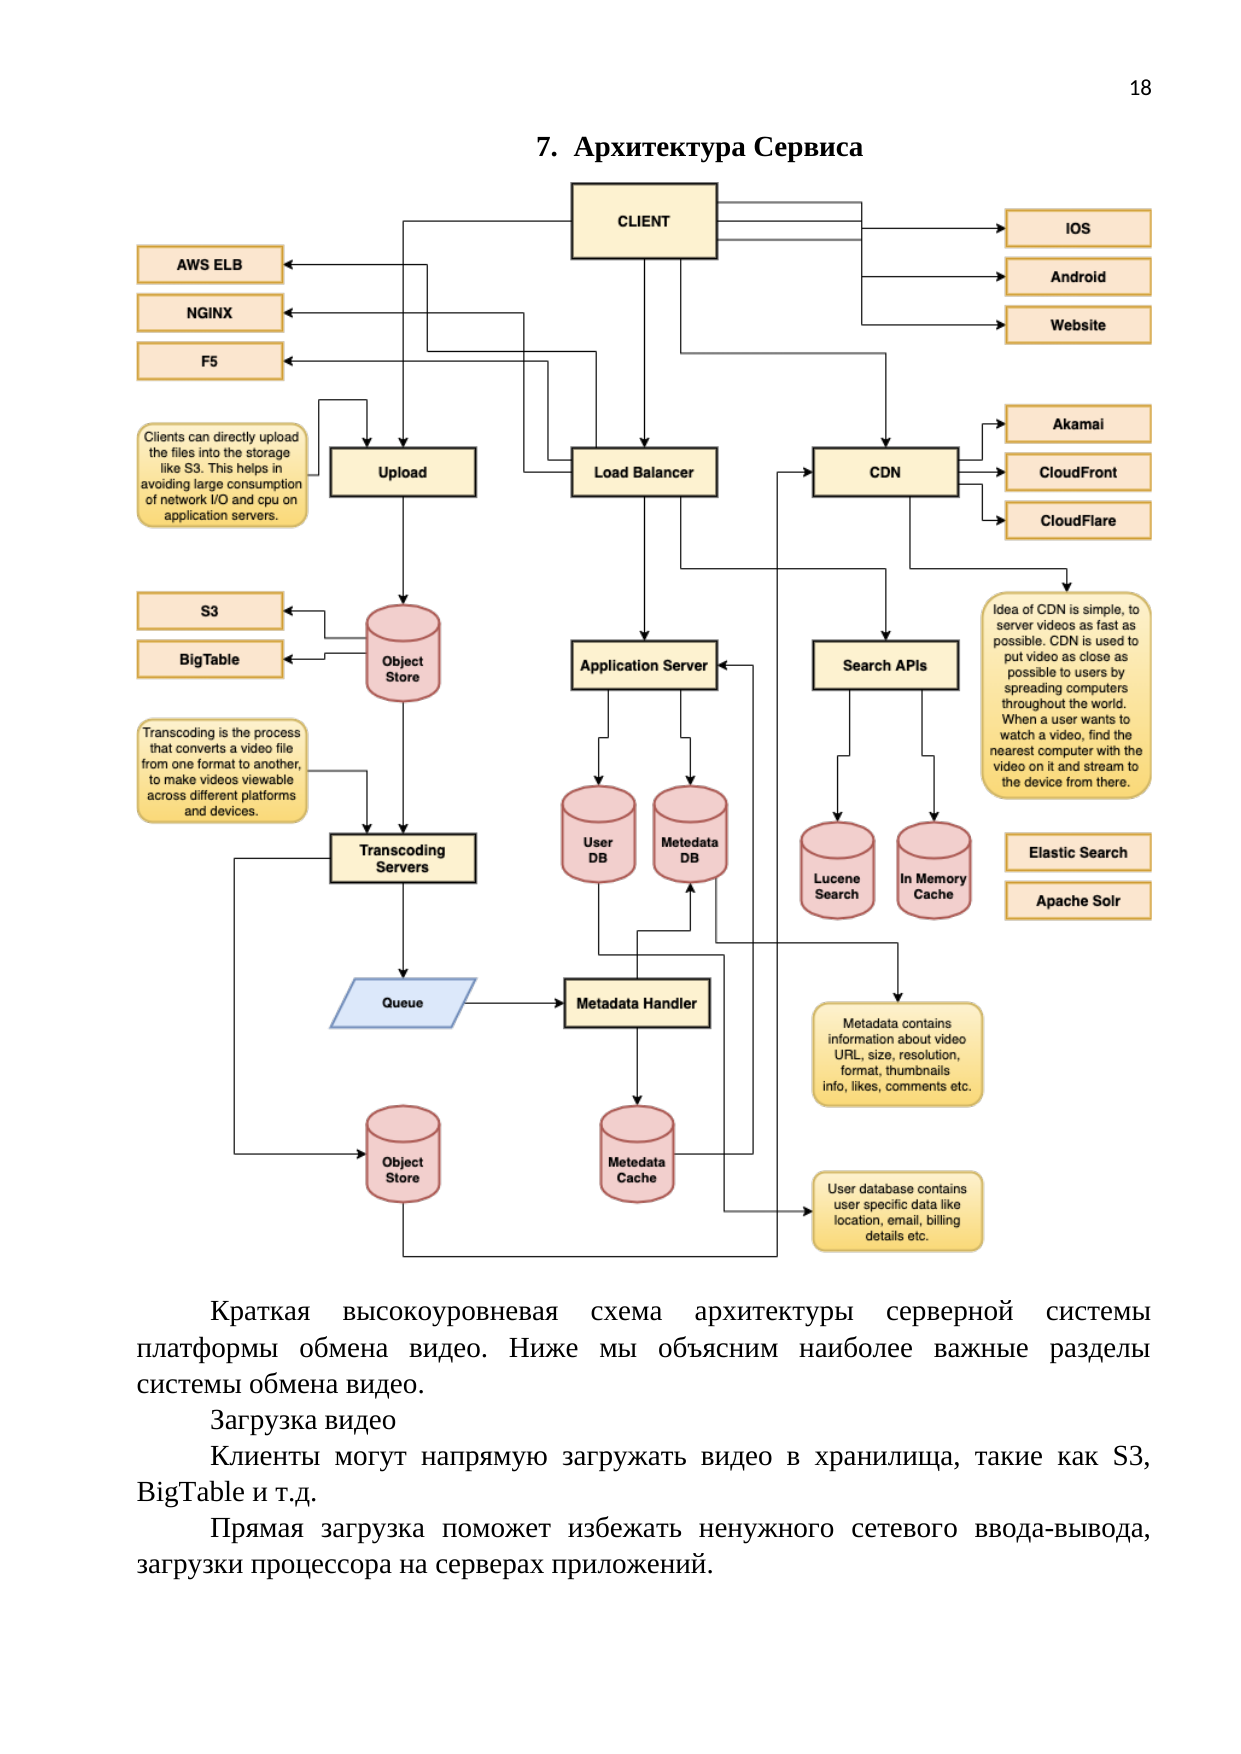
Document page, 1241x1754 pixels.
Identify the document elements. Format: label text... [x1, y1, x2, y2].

text Прямая загрузка поможет избежать ненужного сетевого ввода-вывода, загрузки процессора на серверах приложений. [136, 1510, 1152, 1580]
text Краткая высокоуровневая схема архитектуры серверной системы платформы обмена видео. Ниже мы объясним наиболее важные разделы системы обмена видео. [136, 1293, 1152, 1399]
text Загрузка видео [136, 1402, 1152, 1436]
picture [136, 182, 1152, 1267]
text Клиенты могут напрямую загружать видео в хранилища, такие как S3, BigTable и т.д. [136, 1438, 1152, 1508]
subtitle Архитектура Сервиса [247, 129, 1152, 163]
